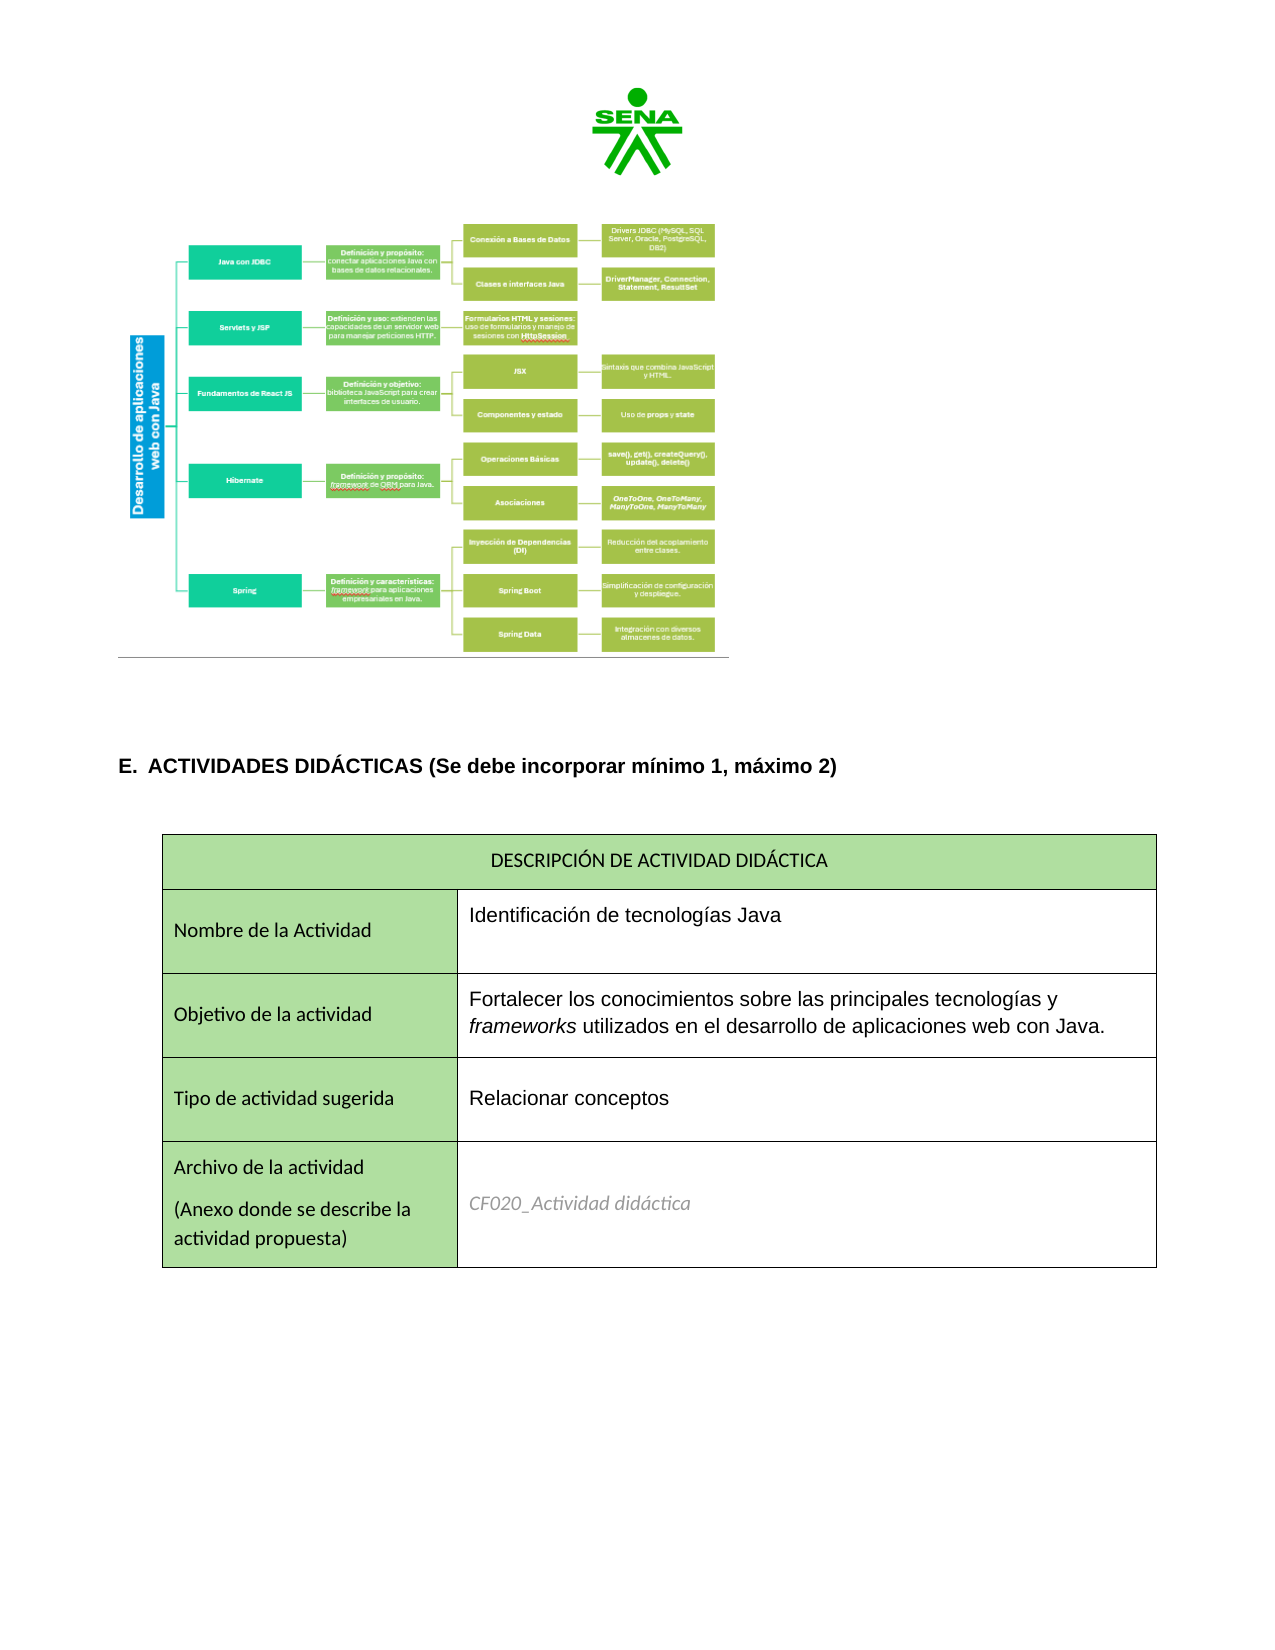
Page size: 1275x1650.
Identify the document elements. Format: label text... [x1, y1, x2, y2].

picture [592, 87, 683, 176]
table_cell Archivo de la actividad (Anexo donde se describe la actividad propuesta) [163, 1142, 457, 1267]
table_cell Relacionar conceptos [458, 1058, 1156, 1141]
table_cell Objetivo de la actividad [163, 974, 457, 1057]
list ACTIVIDADES DIDÁCTICAS (Se debe incorporar mínimo 1, máximo 2) [118, 754, 1157, 778]
table_cell Identificación de tecnologías Java [458, 890, 1156, 973]
table_cell Tipo de actividad sugerida [163, 1058, 457, 1141]
table_cell Fortalecer los conocimientos sobre las principales tecnologías y frameworks utilizados en el desarrollo de aplicaciones web con Java. [458, 974, 1156, 1057]
table_cell CF020_Actividad didáctica [458, 1142, 1156, 1267]
table_header DESCRIPCIÓN DE ACTIVIDAD DIDÁCTICA [163, 835, 1156, 889]
table_cell Nombre de la Actividad [163, 890, 457, 973]
picture [118, 224, 729, 658]
